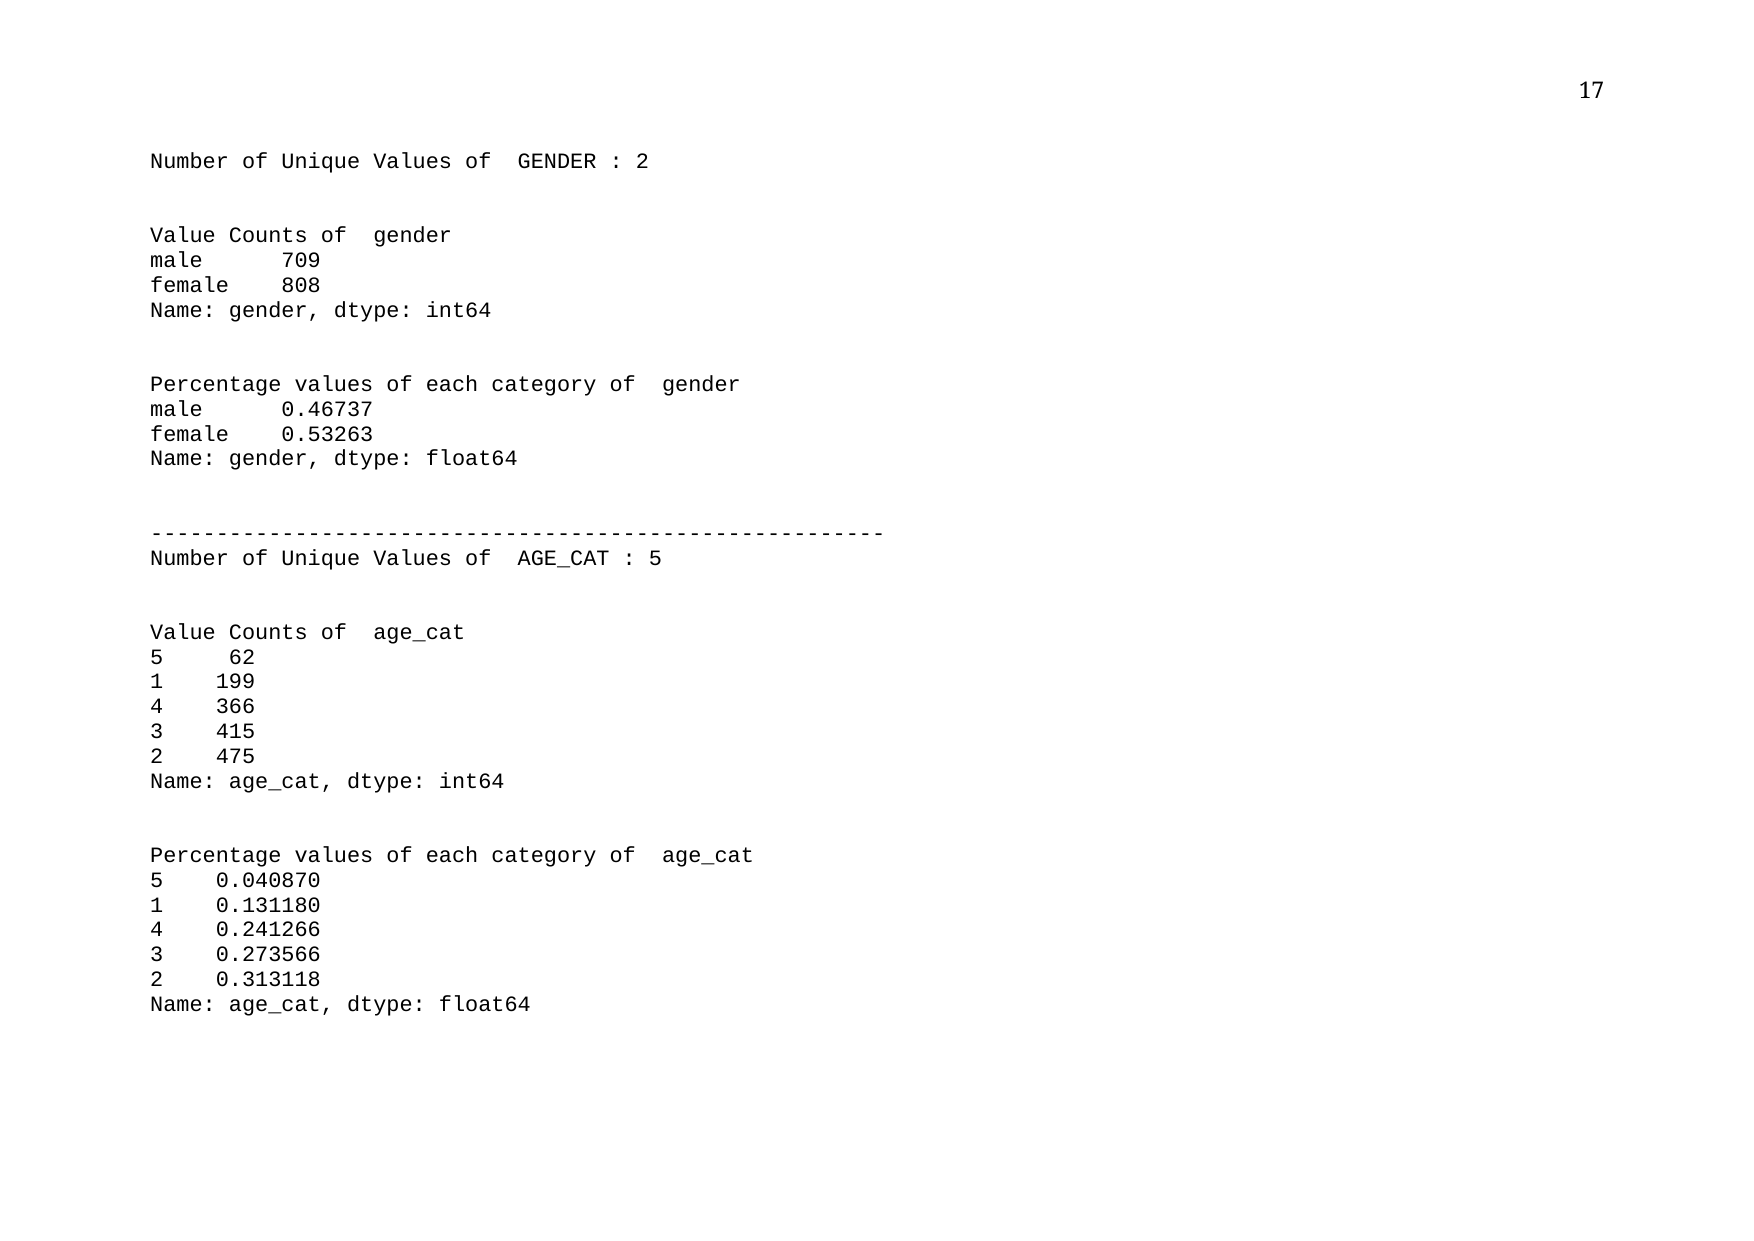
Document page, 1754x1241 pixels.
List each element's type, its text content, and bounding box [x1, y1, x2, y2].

text 4 0.241266 [150, 918, 1604, 943]
text Value Counts of age_cat [150, 621, 1604, 646]
text Name: age_cat, dtype: int64 [150, 770, 1604, 794]
text Value Counts of gender [150, 224, 1604, 249]
text Percentage values of each category of age_cat [150, 844, 1604, 869]
text 2 475 [150, 745, 1604, 770]
text Name: age_cat, dtype: float64 [150, 993, 1604, 1018]
text male 0.46737 [150, 398, 1604, 423]
text 1 0.131180 [150, 894, 1604, 918]
text Name: gender, dtype: float64 [150, 447, 1604, 472]
text 4 366 [150, 695, 1604, 720]
text Name: gender, dtype: int64 [150, 299, 1604, 323]
text Number of Unique Values of AGE_CAT : 5 [150, 547, 1604, 571]
text 3 0.273566 [150, 943, 1604, 968]
text Percentage values of each category of gender [150, 373, 1604, 398]
text 2 0.313118 [150, 968, 1604, 993]
text -------------------------------------------------------- [150, 522, 1604, 547]
text female 0.53263 [150, 423, 1604, 447]
text female 808 [150, 274, 1604, 299]
text 5 62 [150, 646, 1604, 671]
text 1 199 [150, 671, 1604, 695]
text Number of Unique Values of GENDER : 2 [150, 150, 1604, 175]
text 5 0.040870 [150, 869, 1604, 894]
text male 709 [150, 249, 1604, 274]
text 3 415 [150, 720, 1604, 745]
